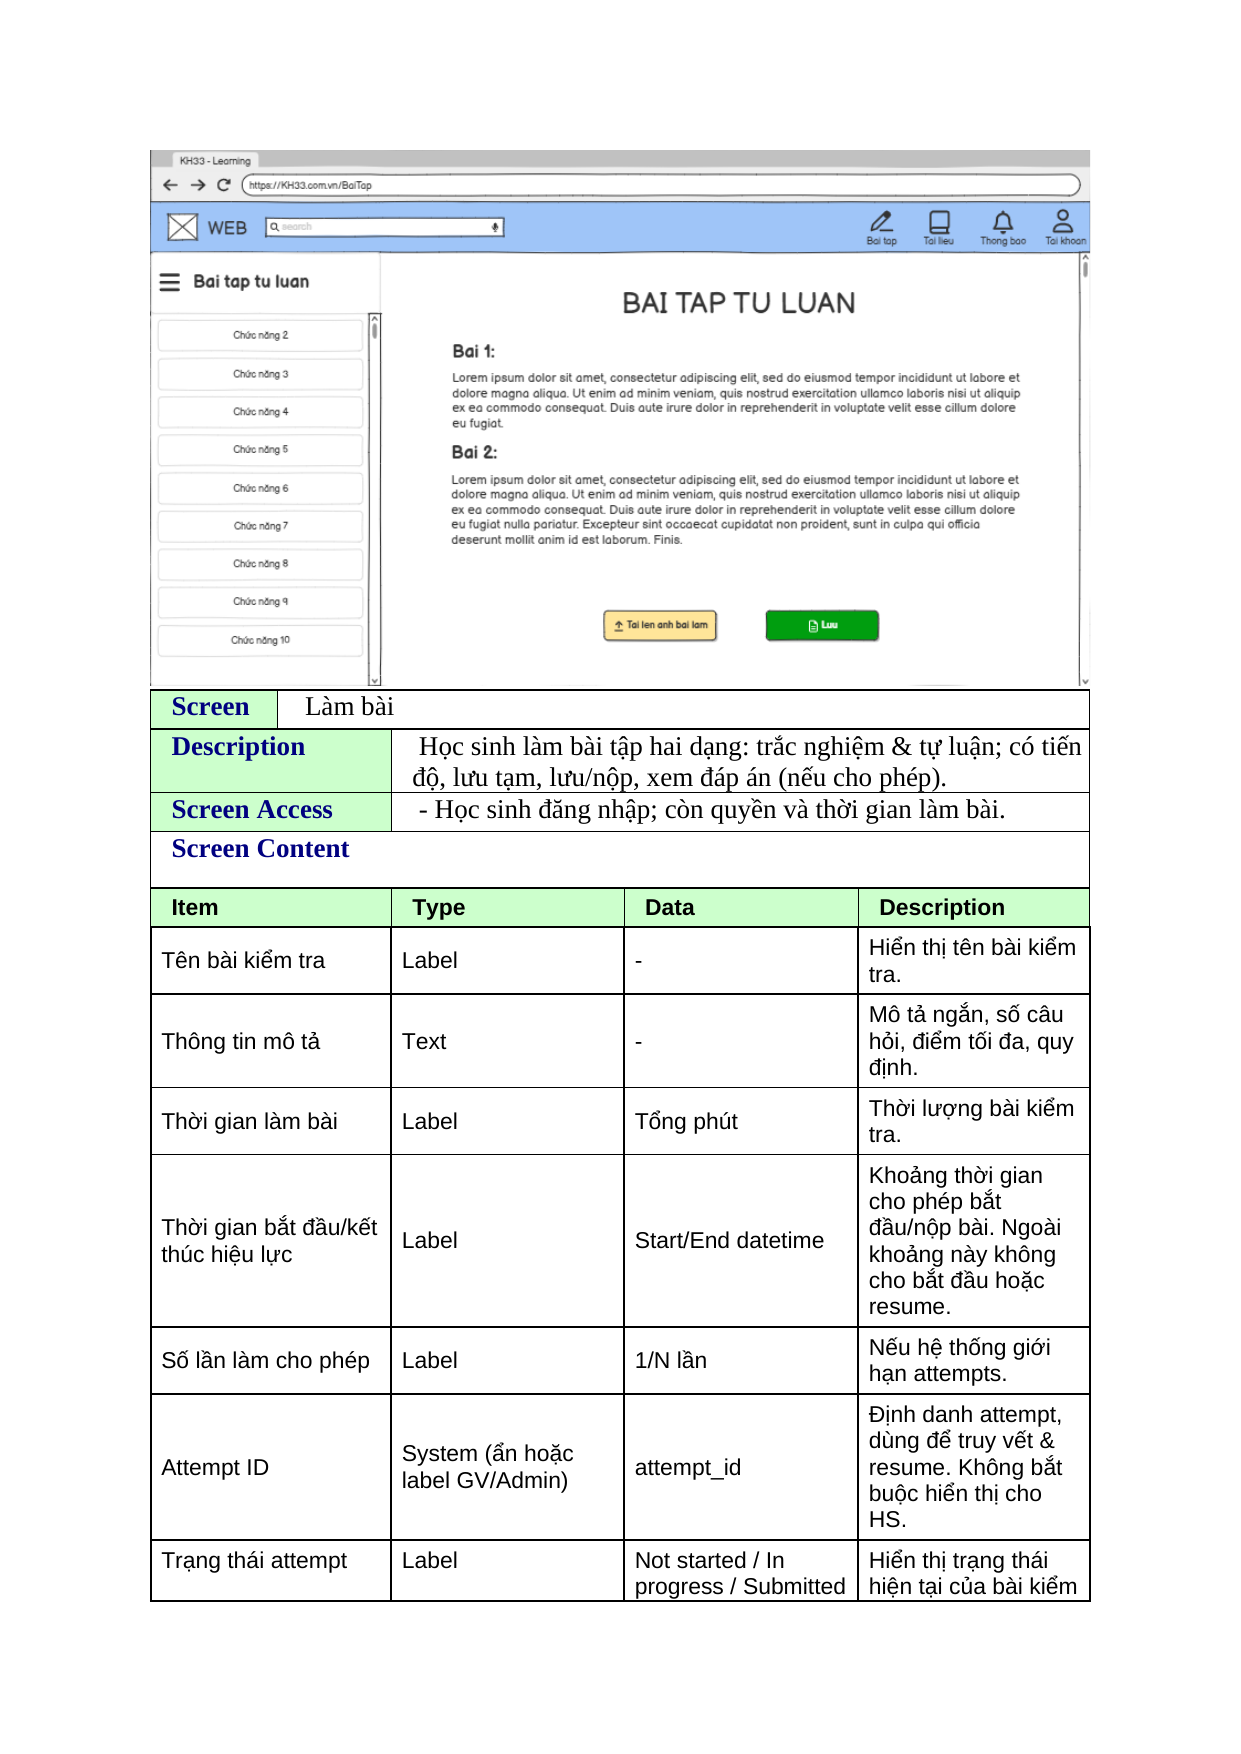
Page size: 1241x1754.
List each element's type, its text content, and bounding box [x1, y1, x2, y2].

table_cell Label [392, 928, 623, 993]
table_cell - [625, 995, 857, 1087]
table_cell Số lần làm cho phép [152, 1328, 390, 1393]
table_cell Trạng thái attempt [152, 1541, 390, 1600]
table_cell Screen Access [151, 793, 391, 831]
table_cell Description [151, 730, 391, 792]
table_cell System (ẩn hoặc label GV/Admin) [392, 1395, 623, 1539]
table_cell Label [392, 1541, 623, 1600]
table_cell - [625, 928, 857, 993]
table_cell Item [151, 889, 391, 926]
table_cell Thời gian bắt đầu/kết thúc hiệu lực [152, 1155, 390, 1326]
table_cell Thời gian làm bài [152, 1088, 390, 1153]
table_cell Thời lượng bài kiểm tra. [859, 1088, 1089, 1153]
table_cell Mô tả ngắn, số câu hỏi, điểm tối đa, quy định. [859, 995, 1089, 1087]
table_cell Định danh attempt, dùng để truy vết & resume. Không bắt buộc hiển thị cho HS. [859, 1395, 1089, 1539]
table_header Screen [151, 691, 277, 728]
table_cell 1/N lần [625, 1328, 857, 1393]
table_cell Hiển thị tên bài kiểm tra. [859, 928, 1089, 993]
table_cell Khoảng thời gian cho phép bắt đầu/nộp bài. Ngoài khoảng này không cho bắt đầu hoặc resume. [859, 1155, 1089, 1326]
picture [150, 150, 1091, 686]
table_cell Học sinh làm bài tập hai dạng: trắc nghiệm & tự luận; có tiến độ, lưu tạm, lưu/nộp, xem đáp án (nếu cho phép). [392, 730, 1089, 792]
table_cell Data [625, 889, 858, 926]
table_cell Start/End datetime [625, 1155, 857, 1326]
table_cell Tổng phút [625, 1088, 857, 1153]
table_cell Tên bài kiểm tra [152, 928, 390, 993]
table_cell attempt_id [625, 1395, 857, 1539]
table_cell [625, 1541, 857, 1600]
table_cell Label [392, 1088, 623, 1153]
table_cell - Học sinh đăng nhập; còn quyền và thời gian làm bài. [392, 793, 1089, 831]
table_cell Description [859, 889, 1089, 926]
table_cell Label [392, 1155, 623, 1326]
table_cell Type [392, 889, 624, 926]
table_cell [859, 1541, 1089, 1600]
table_cell Label [392, 1328, 623, 1393]
table_cell Nếu hệ thống giới hạn attempts. [859, 1328, 1089, 1393]
table_cell Text [392, 995, 623, 1087]
table_cell Thông tin mô tả [152, 995, 390, 1087]
table_cell Screen Content [151, 832, 1089, 887]
table_cell Attempt ID [152, 1395, 390, 1539]
table_header Làm bài [278, 691, 1089, 728]
